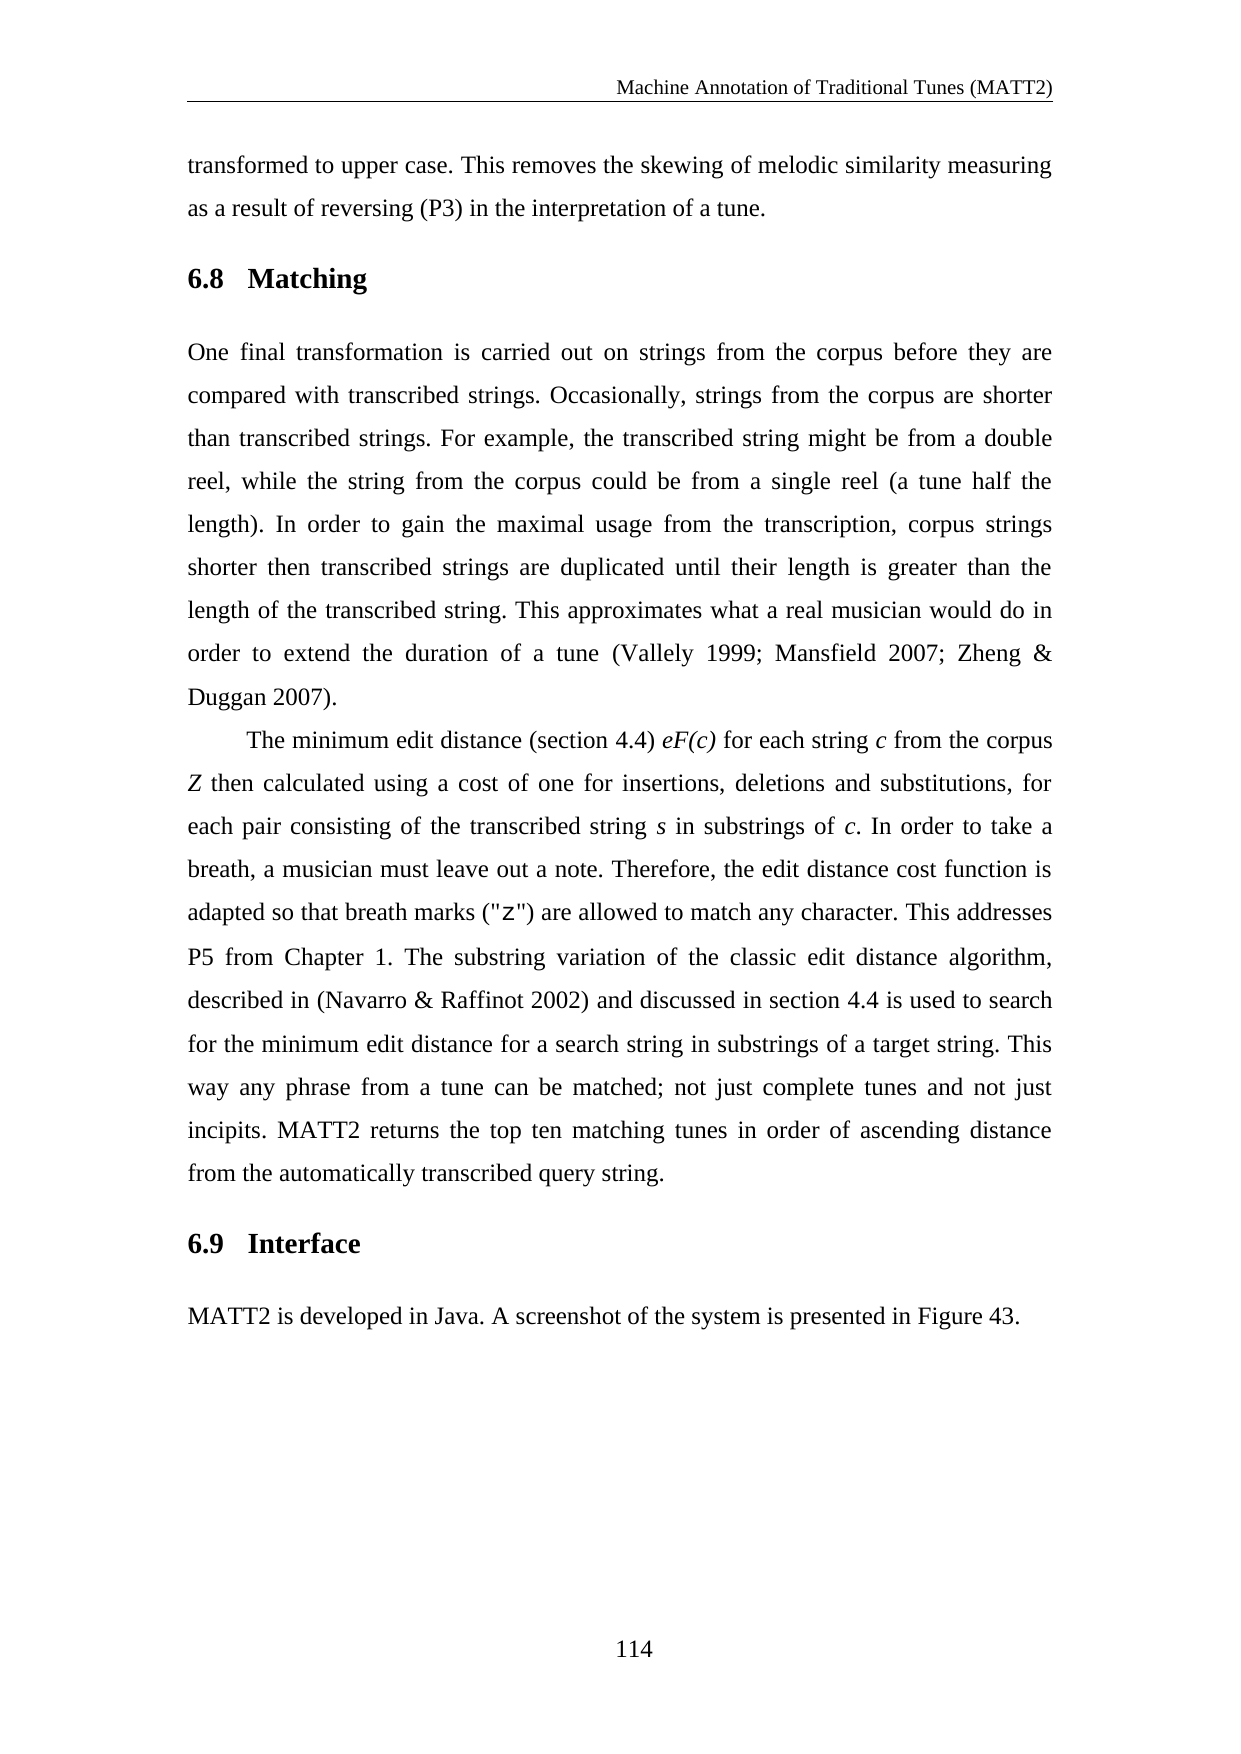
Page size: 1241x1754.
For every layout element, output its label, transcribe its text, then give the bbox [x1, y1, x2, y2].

text One final transformation is carried out on strings from the corpus before they are compared with transcribed strings. Occasionally, strings from the corpus are shorter than transcribed strings. For example, the transcribed string might be from a double reel, while the string from the corpus could be from a single reel (a tune half the length). In order to gain the maximal usage from the transcription, corpus strings shorter then transcribed strings are duplicated until their length is greater than the length of the transcribed string. This approximates what a real musician would do in order to extend the duration of a tune (Vallely 1999; Mansfield 2007; Zheng & Duggan 2007). [187, 337, 1053, 710]
subtitle Matching [187, 261, 1053, 295]
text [187, 150, 1053, 222]
subtitle Interface [187, 1226, 1053, 1260]
text The minimum edit distance (section 4.4) eF(c) for each string c from the corpus Z then calculated using a cost of one for insertions, deletions and substitutions, for each pair consisting of the transcribed string s in substrings of c. In order to take a breath, a musician must leave out a note. Therefore, the edit distance cost function is adapted so that breath marks ("z") are allowed to match any character. This addresses P5 from Chapter 1. The substring variation of the classic edit distance algorithm, described in (Navarro & Raffinot 2002) and discussed in section 4.4 is used to search for the minimum edit distance for a search string in substrings of a target string. This way any phrase from a tune can be matched; not just complete tunes and not just incipits. MATT2 returns the top ten matching tunes in order of ascending distance from the automatically transcribed query string. [187, 725, 1053, 1187]
